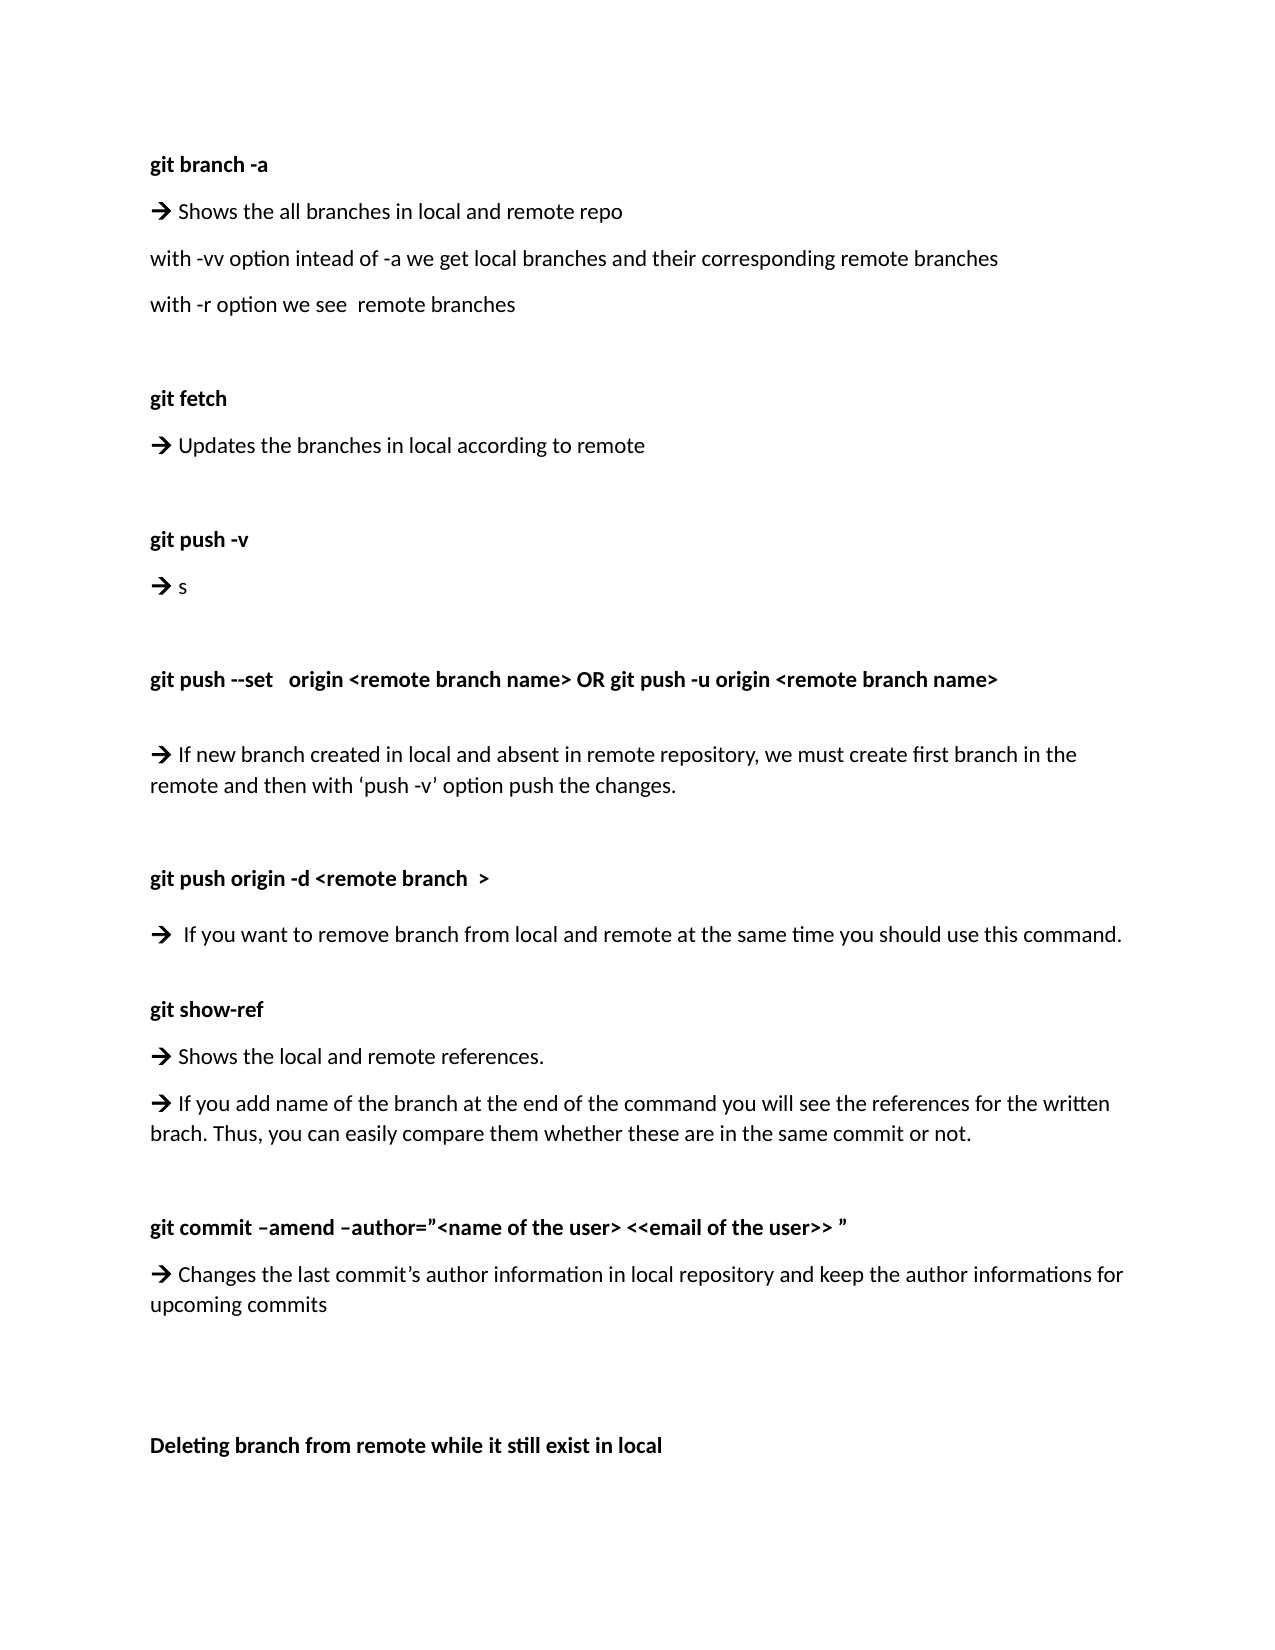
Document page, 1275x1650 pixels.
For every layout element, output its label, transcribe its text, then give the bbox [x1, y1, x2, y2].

text with -r option we see remote branches [150, 291, 1125, 319]
text If you add name of the branch at the end of the command you will see the references for the written brach. Thus, you can easily compare them whether these are in the same commit or not. [150, 1089, 1125, 1147]
text Deleting branch from remote while it still exist in local [150, 1431, 1125, 1459]
text git push -v [150, 525, 1125, 553]
text with -vv option intead of -a we get local branches and their corresponding remote branches [150, 244, 1125, 272]
text git commit –amend –author=”<name of the user> <<email of the user>> ” [150, 1213, 1125, 1241]
text git fetch [150, 384, 1125, 412]
text Changes the last commit’s author information in local repository and keep the author informations for upcoming commits [150, 1260, 1125, 1318]
text If you want to remove branch from local and remote at the same time you should use this command. [150, 921, 1125, 948]
text Shows the local and remote references. [150, 1042, 1125, 1070]
text git show-ref [150, 995, 1125, 1023]
text s [150, 572, 1125, 600]
text git push --set origin <remote branch name> OR git push -u origin <remote branch name> [150, 666, 1125, 694]
text If new branch created in local and absent in remote repository, we must create first branch in the remote and then with ‘push -v’ option push the changes. [150, 741, 1125, 799]
text Updates the branches in local according to remote [150, 431, 1125, 459]
text git branch -a [150, 150, 1125, 178]
text Shows the all branches in local and remote repo [150, 197, 1125, 225]
text git push origin -d <remote branch > [150, 864, 1125, 892]
